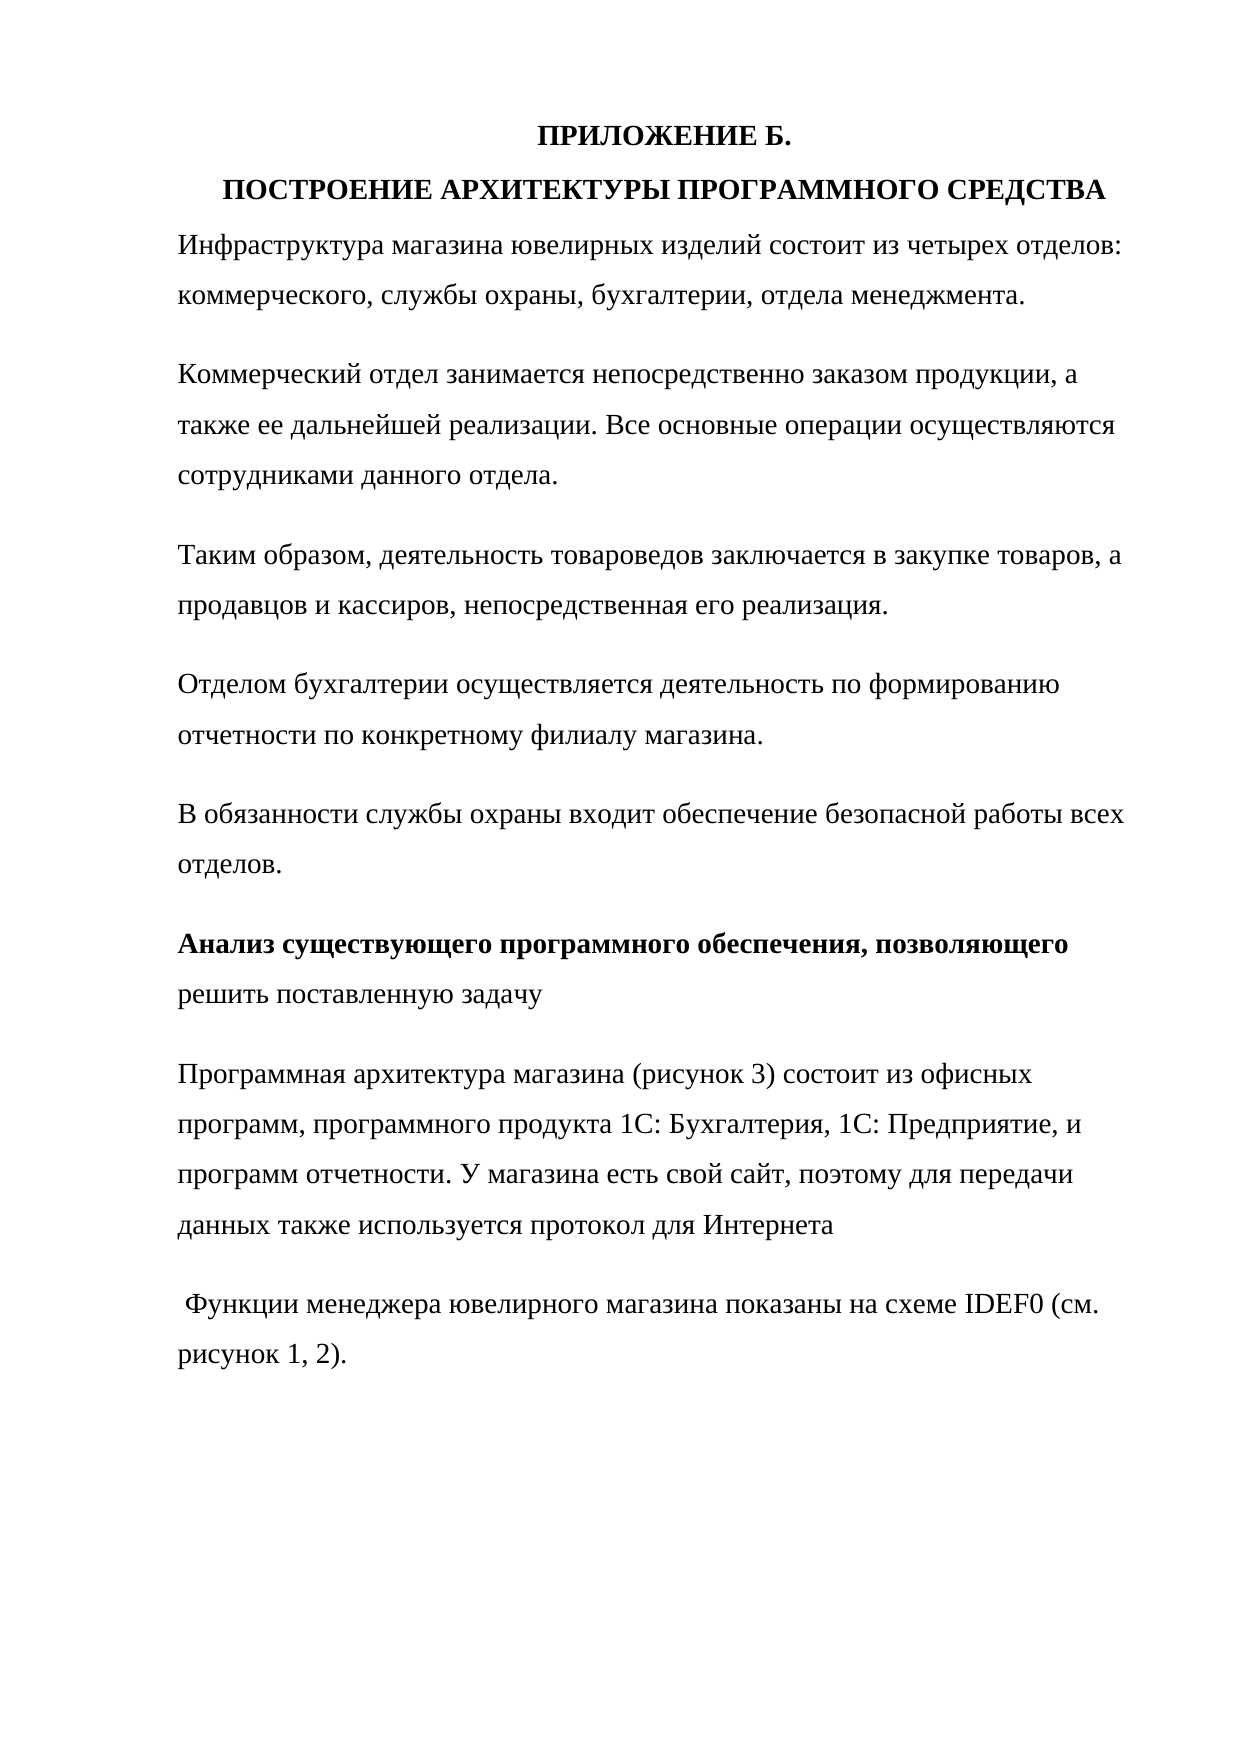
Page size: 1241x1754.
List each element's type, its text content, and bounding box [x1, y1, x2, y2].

text Инфраструктура магазина ювелирных изделий состоит из четырех отделов: коммерческого, службы охраны, бухгалтерии, отдела менеджмента. [177, 227, 1152, 311]
text В обязанности службы охраны входит обеспечение безопасной работы всех отделов. [177, 796, 1152, 880]
text Отделом бухгалтерии осуществляется деятельность по формированию отчетности по конкретному филиалу магазина. [177, 667, 1152, 750]
text ПОСТРОЕНИЕ АРХИТЕКТУРЫ ПРОГРАММНОГО СРЕДСТВА [177, 172, 1152, 206]
text Анализ существующего программного обеспечения, позволяющего решить поставленную задачу [177, 926, 1152, 1010]
text Таким образом, деятельность товароведов заключается в закупке товаров, а продавцов и кассиров, непосредственная его реализация. [177, 537, 1152, 621]
text Функции менеджера ювелирного магазина показаны на схеме IDEF0 (см. рисунок 1, 2). [177, 1286, 1152, 1370]
text Программная архитектура магазина (рисунок 3) состоит из офисных программ, программного продукта 1С: Бухгалтерия, 1С: Предприятие, и программ отчетности. У магазина есть свой сайт, поэтому для передачи данных также используется протокол для Интернета [177, 1056, 1152, 1240]
text ПРИЛОЖЕНИЕ Б. [177, 118, 1152, 152]
text Коммерческий отдел занимается непосредственно заказом продукции, а также ее дальнейшей реализации. Все основные операции осуществляются сотрудниками данного отдела. [177, 357, 1152, 491]
